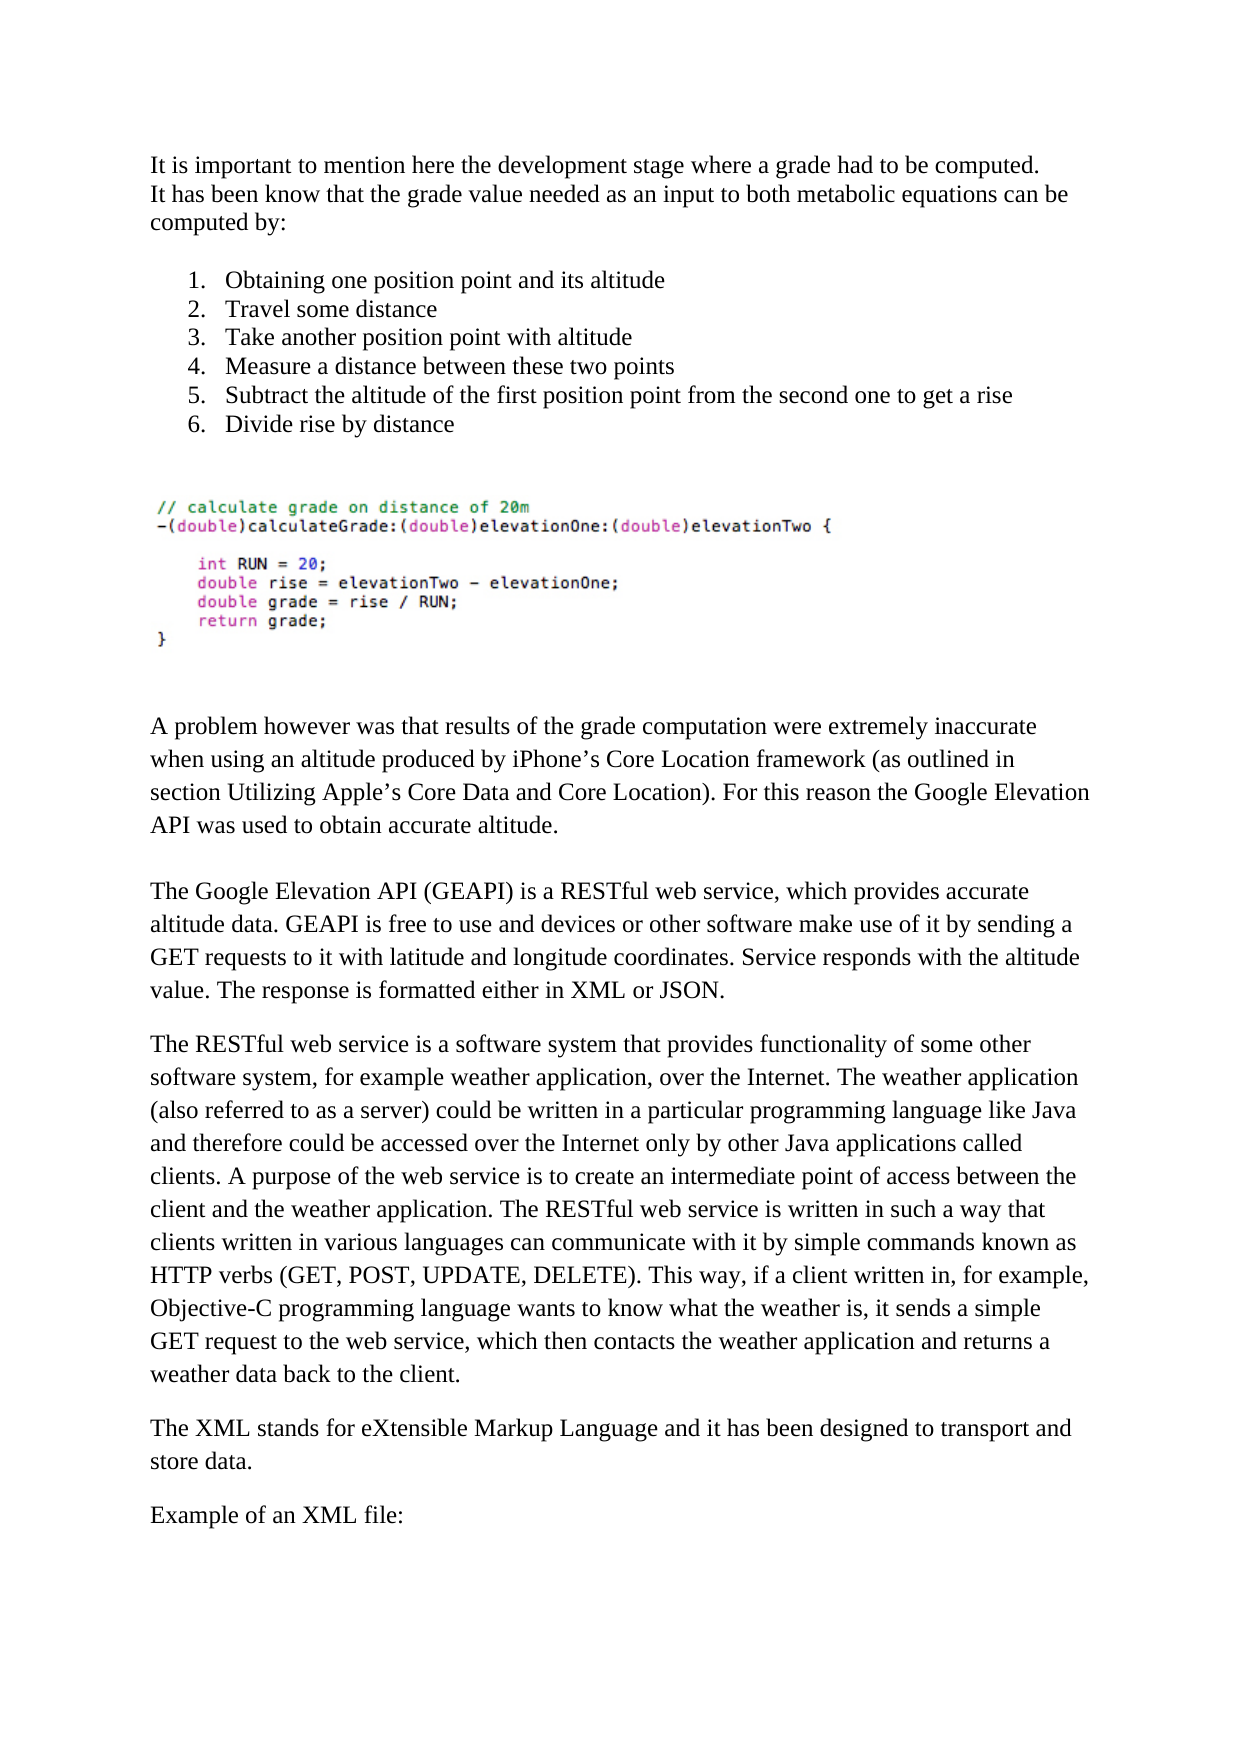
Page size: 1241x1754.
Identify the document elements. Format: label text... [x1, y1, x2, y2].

list Divide rise by distance [187, 409, 1090, 437]
text The XML stands for eXtensible Markup Language and it has been designed to transport and store data. [150, 1413, 1090, 1475]
list Take another position point with altitude [187, 322, 1090, 351]
text The Google Elevation API (GEAPI) is a RESTful web service, which provides accurate altitude data. GEAPI is free to use and devices or other software make use of it by sending a GET requests to it with latitude and longitude coordinates. Service responds with the altitude value. The response is formatted either in XML or JSON. [150, 876, 1090, 1004]
text It is important to mention here the development stage where a grade had to be computed. [150, 150, 1090, 179]
text A problem however was that results of the grade computation were extremely inaccurate when using an altitude produced by iPhone’s Core Location framework (as outlined in section Utilizing Apple’s Core Data and Core Location). For this reason the Google Elevation API was used to obtain accurate altitude. [150, 711, 1090, 839]
text It has been know that the grade value needed as an input to both metabolic equations can be computed by: [150, 179, 1090, 236]
list Measure a distance between these two points [187, 351, 1090, 380]
picture [150, 495, 844, 654]
list Subtract the altitude of the first position point from the second one to get a rise [187, 380, 1090, 409]
text The RESTful web service is a software system that provides functionality of some other software system, for example weather application, over the Internet. The weather application (also referred to as a server) could be written in a particular programming language like Java and therefore could be accessed over the Internet only by other Java applications called clients. A purpose of the web service is to create an intermediate point of access between the client and the weather application. The RESTful web service is written in such a way that clients written in various languages can communicate with it by simple commands known as HTTP verbs (GET, POST, UPDATE, DELETE). This way, if a client written in, for example, Objective-C programming language wants to know what the weather is, it sends a simple GET request to the web service, which then contacts the weather application and returns a weather data back to the client. [150, 1029, 1090, 1388]
text Example of an XML file: [150, 1500, 1090, 1528]
list Obtaining one position point and its altitude [187, 265, 1090, 294]
list Travel some distance [187, 294, 1090, 322]
